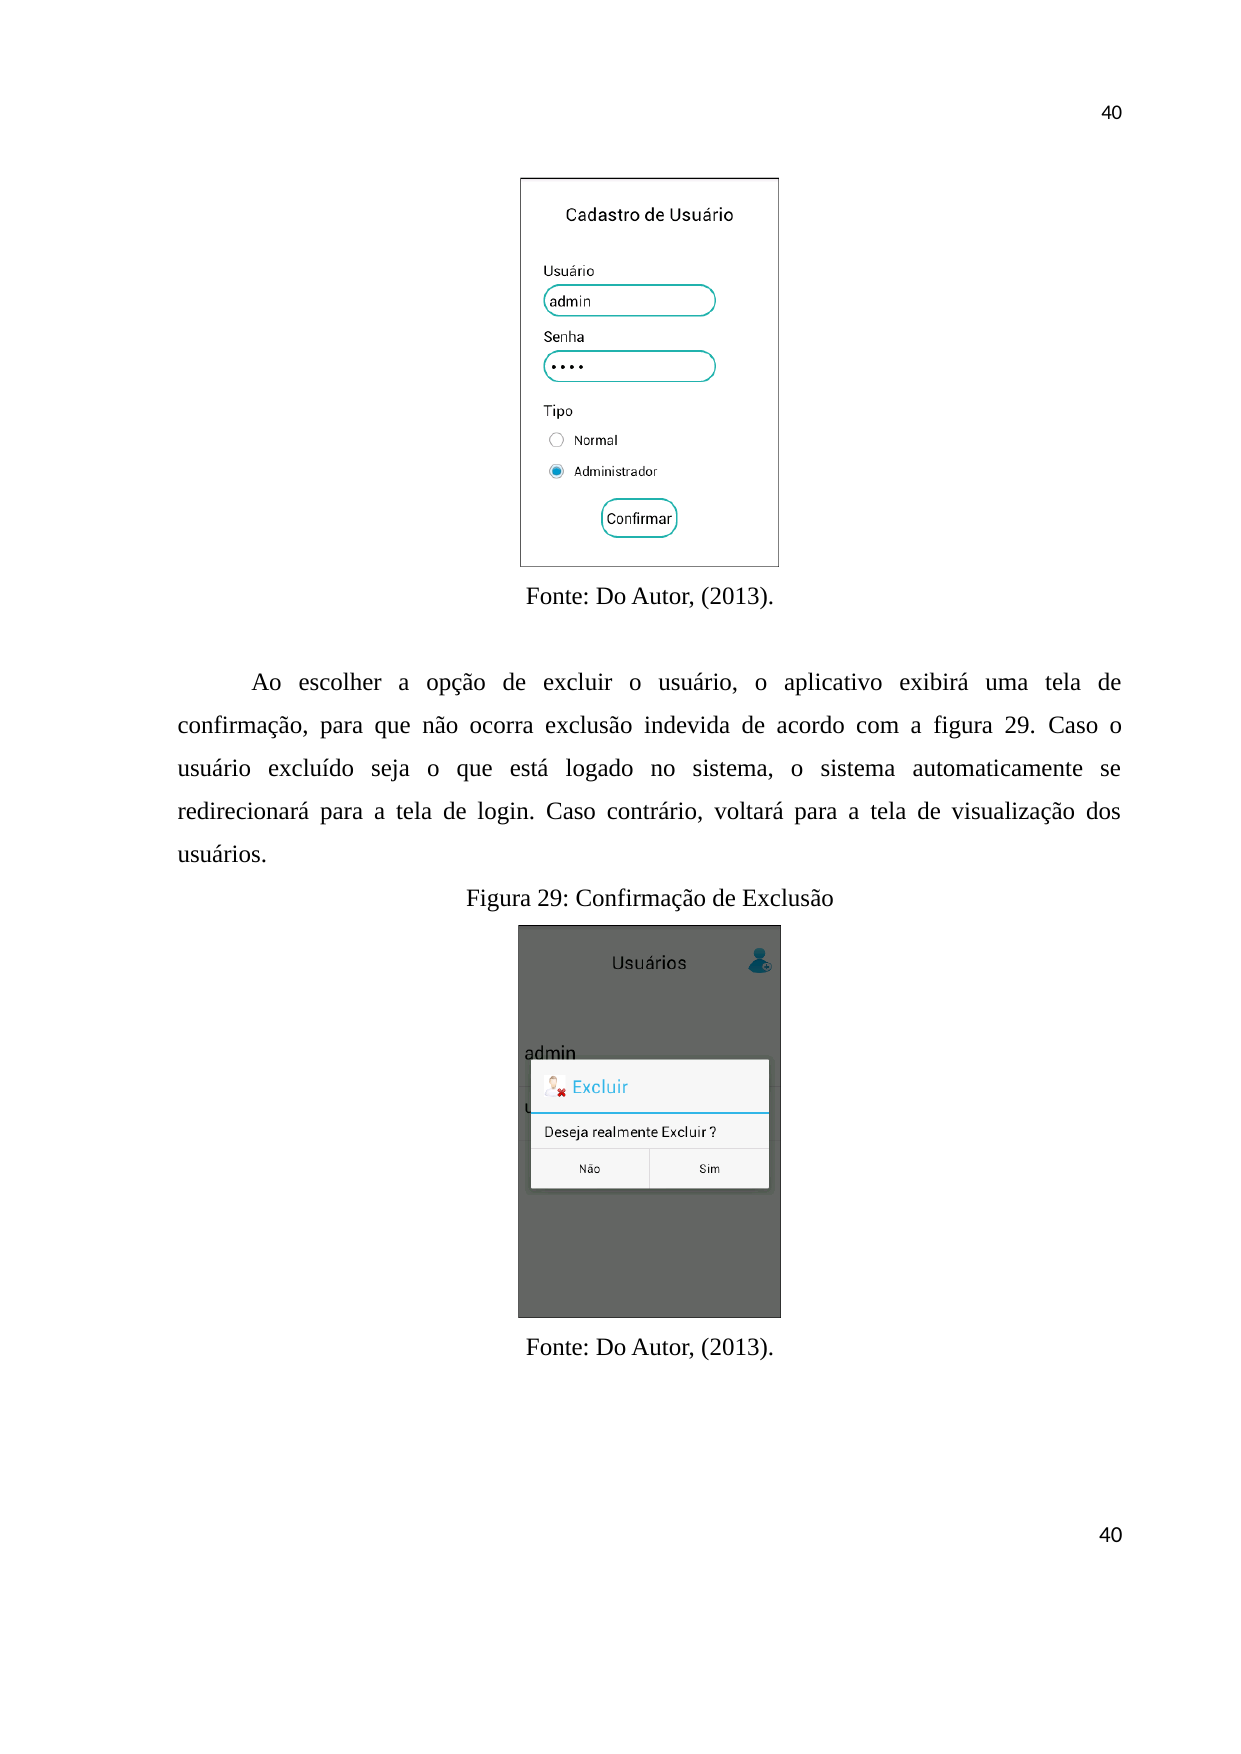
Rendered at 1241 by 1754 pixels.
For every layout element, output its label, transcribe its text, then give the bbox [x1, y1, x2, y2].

text Fonte: Do Autor, (2013). [177, 1332, 1122, 1361]
text Ao escolher a opção de excluir o usuário, o aplicativo exibirá uma tela de confirmação, para que não ocorra exclusão indevida de acordo com a figura 29. Caso o usuário excluído seja o que está logado no sistema, o sistema automaticamente se redirecionará para a tela de login. Caso contrário, voltará para a tela de visualização dos usuários. [177, 667, 1122, 868]
picture [520, 177, 779, 567]
picture [518, 925, 781, 1318]
text Fonte: Do Autor, (2013). [177, 581, 1122, 609]
